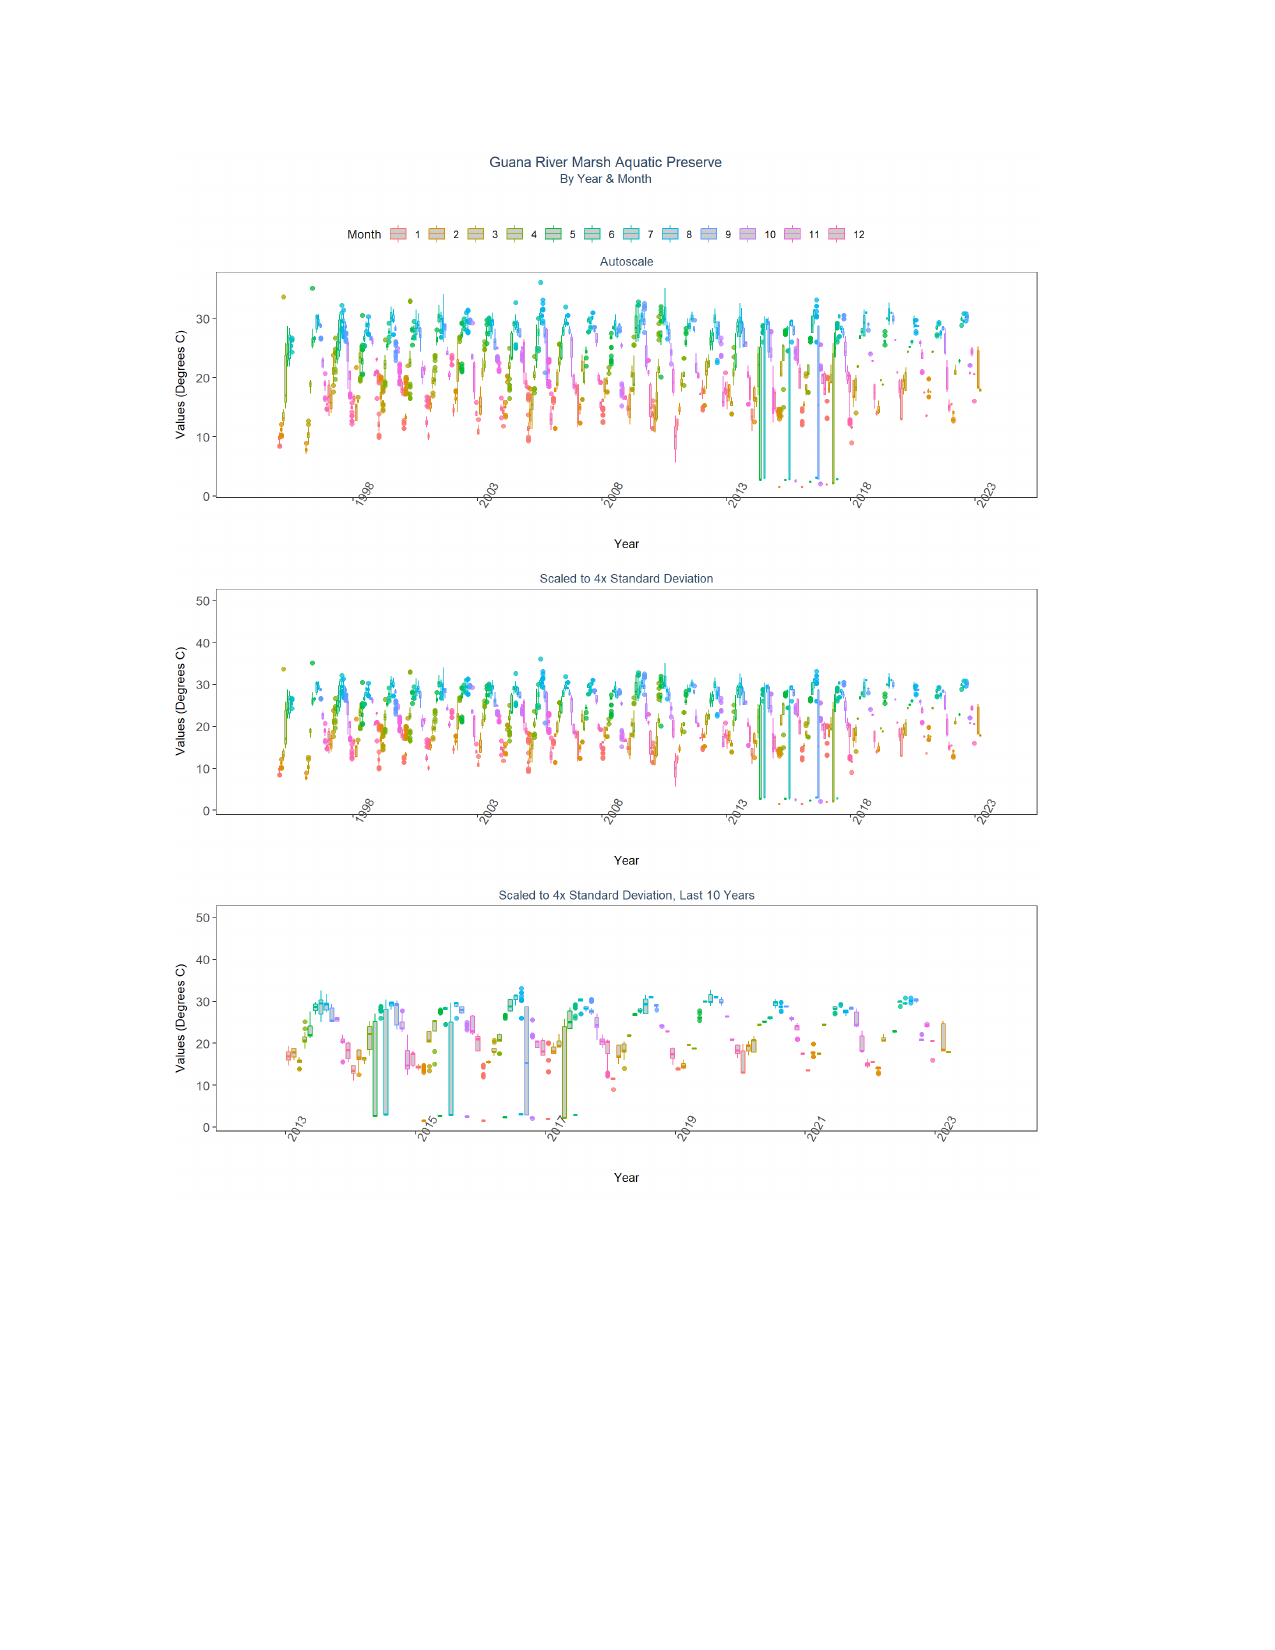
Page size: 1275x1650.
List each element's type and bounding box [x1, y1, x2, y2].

picture [168, 150, 1044, 1200]
